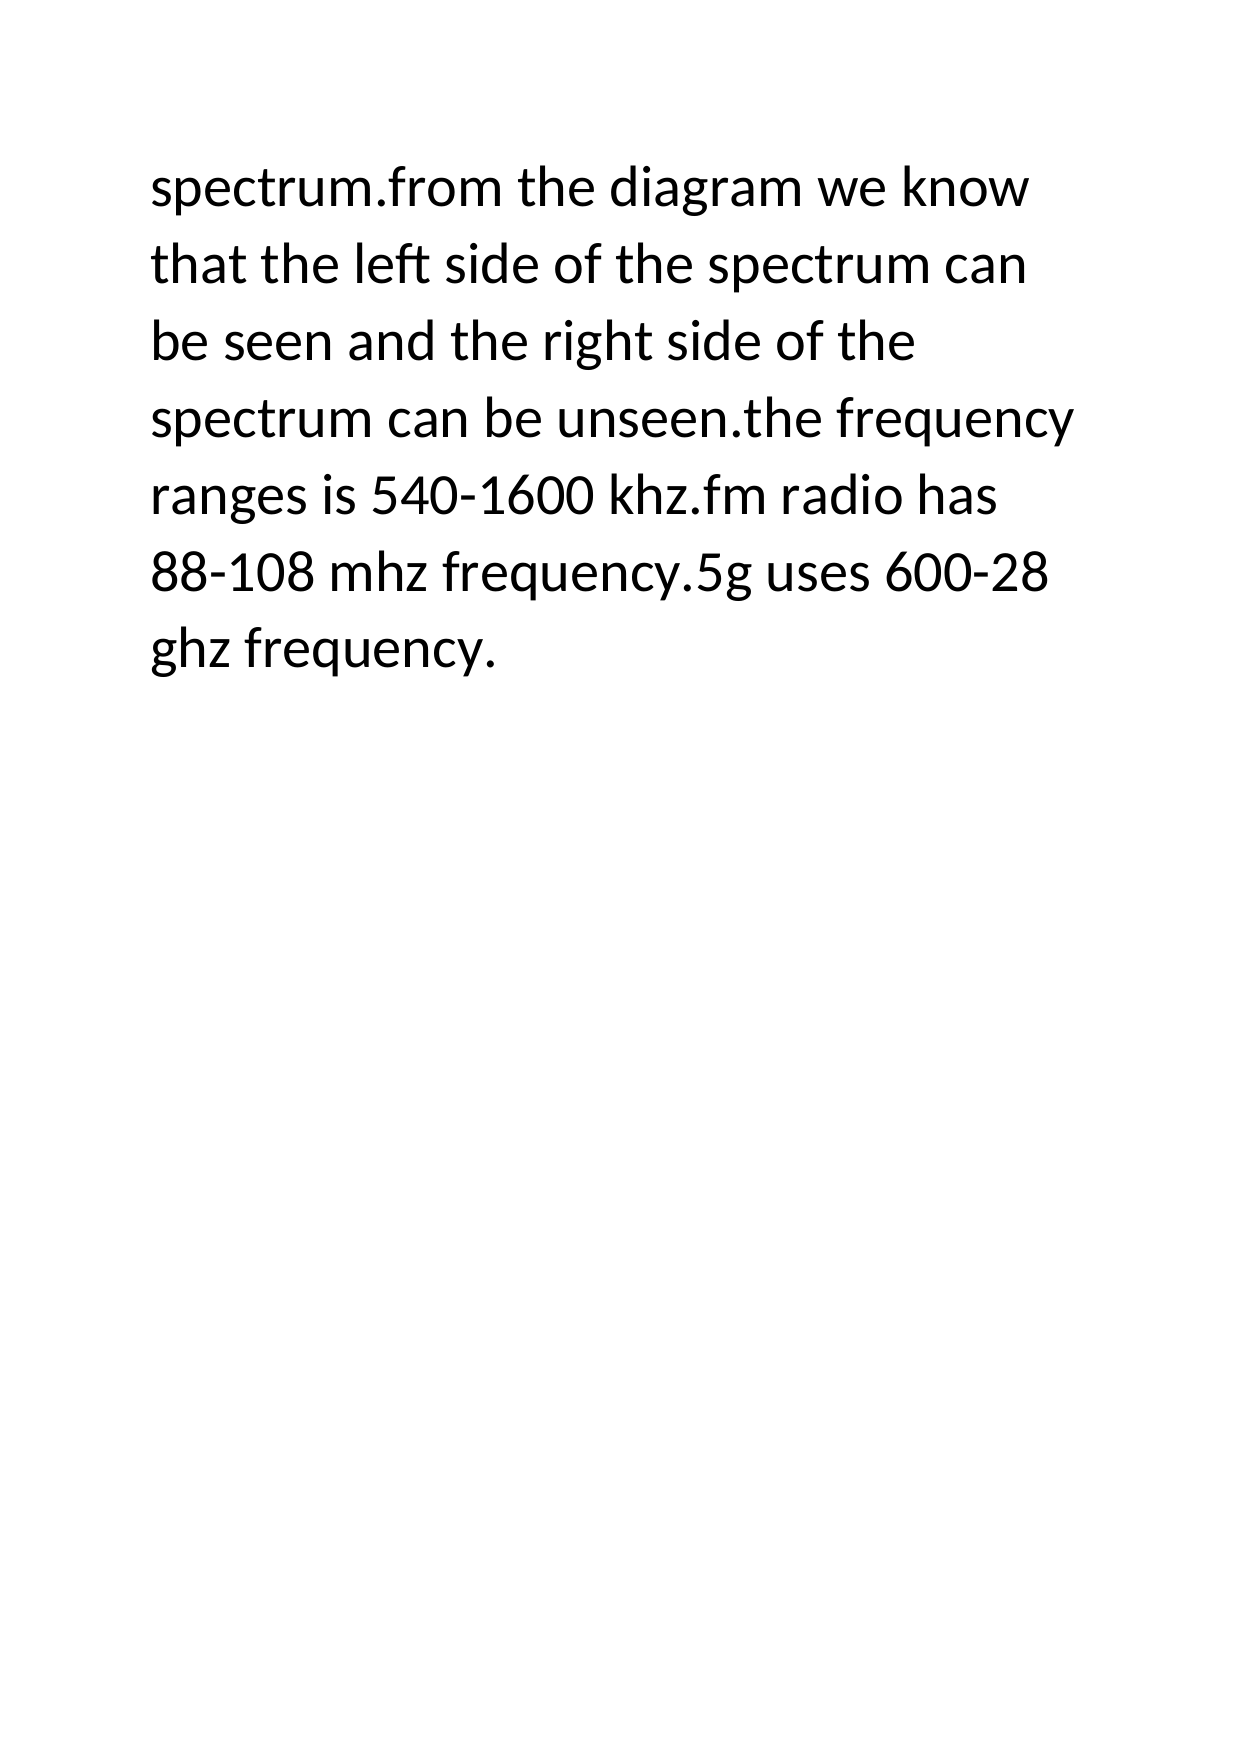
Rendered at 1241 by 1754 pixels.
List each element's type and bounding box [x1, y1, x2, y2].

text [150, 150, 1090, 682]
